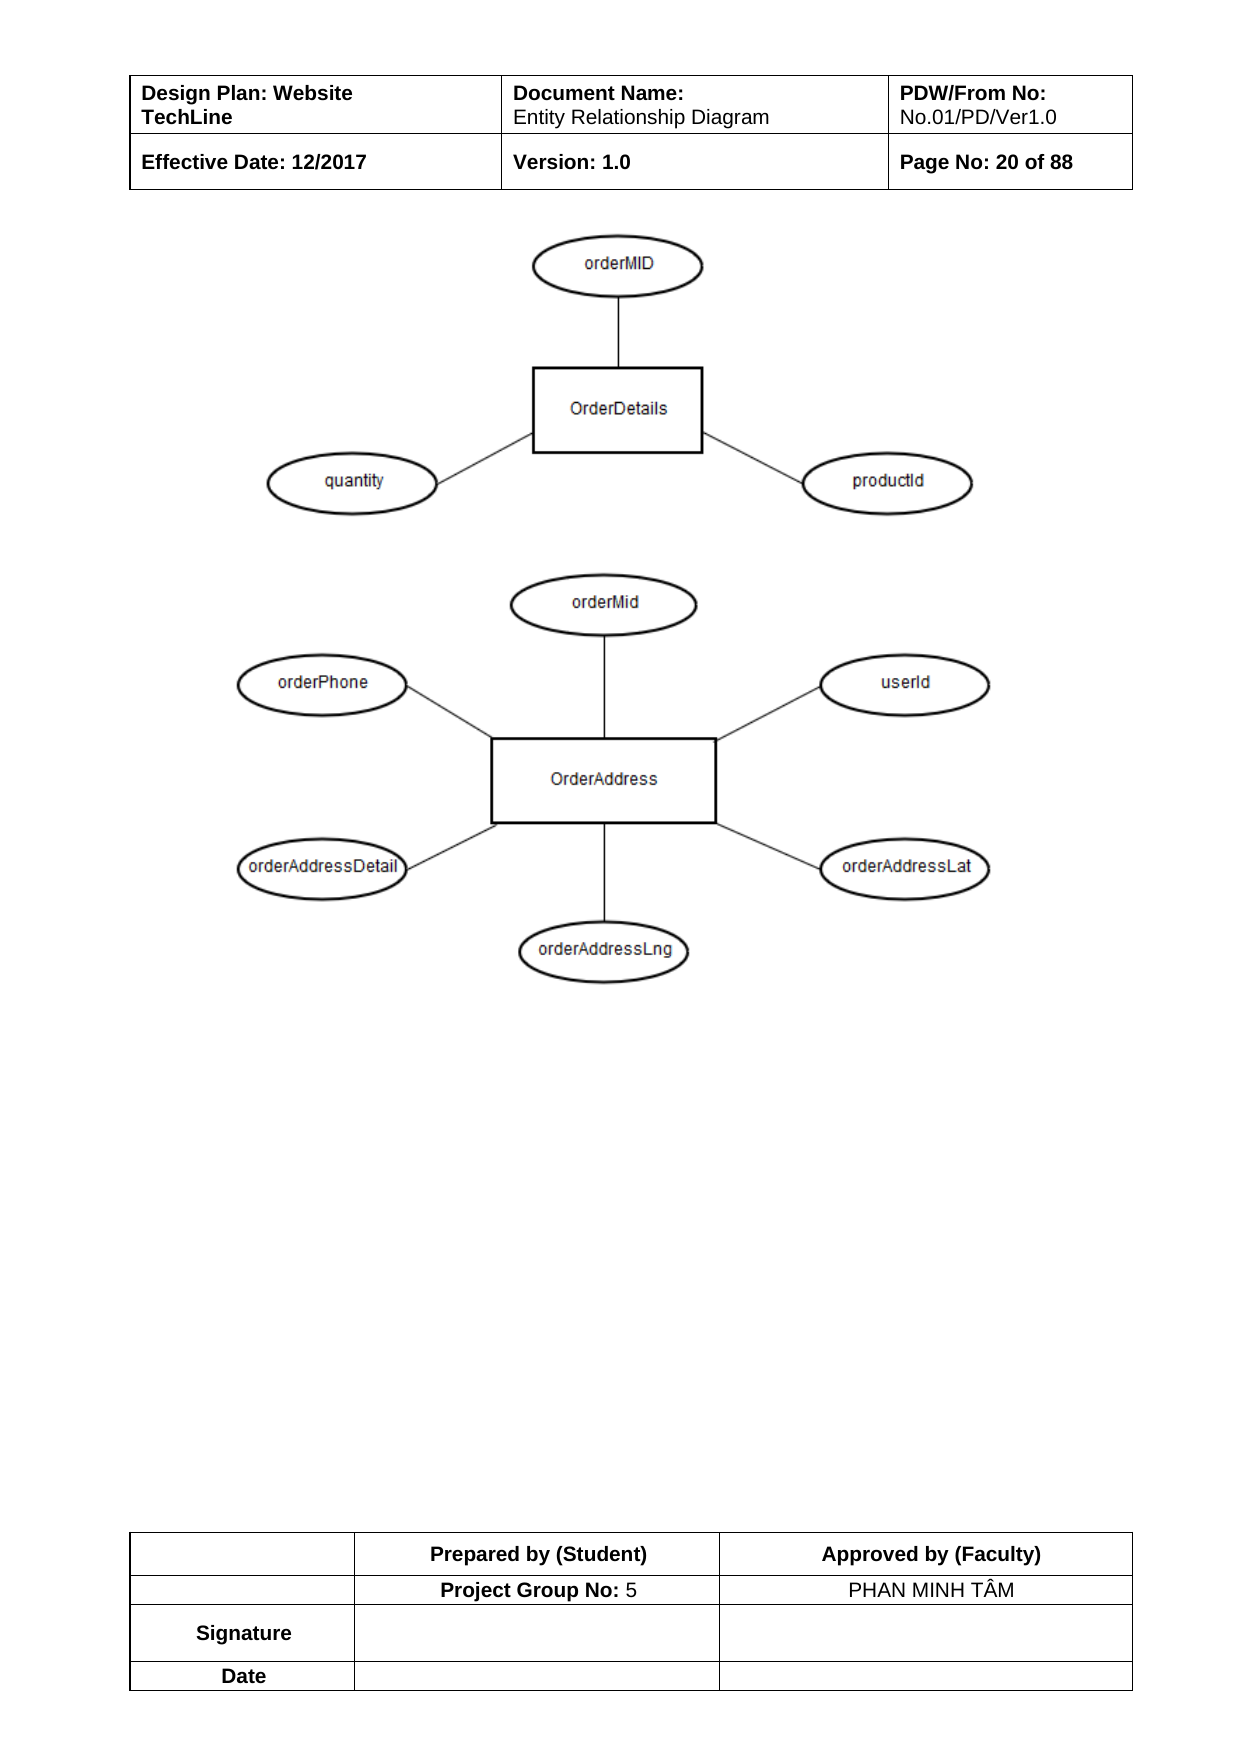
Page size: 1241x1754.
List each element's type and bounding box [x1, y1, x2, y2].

picture [118, 546, 1094, 1007]
picture [118, 221, 1094, 536]
